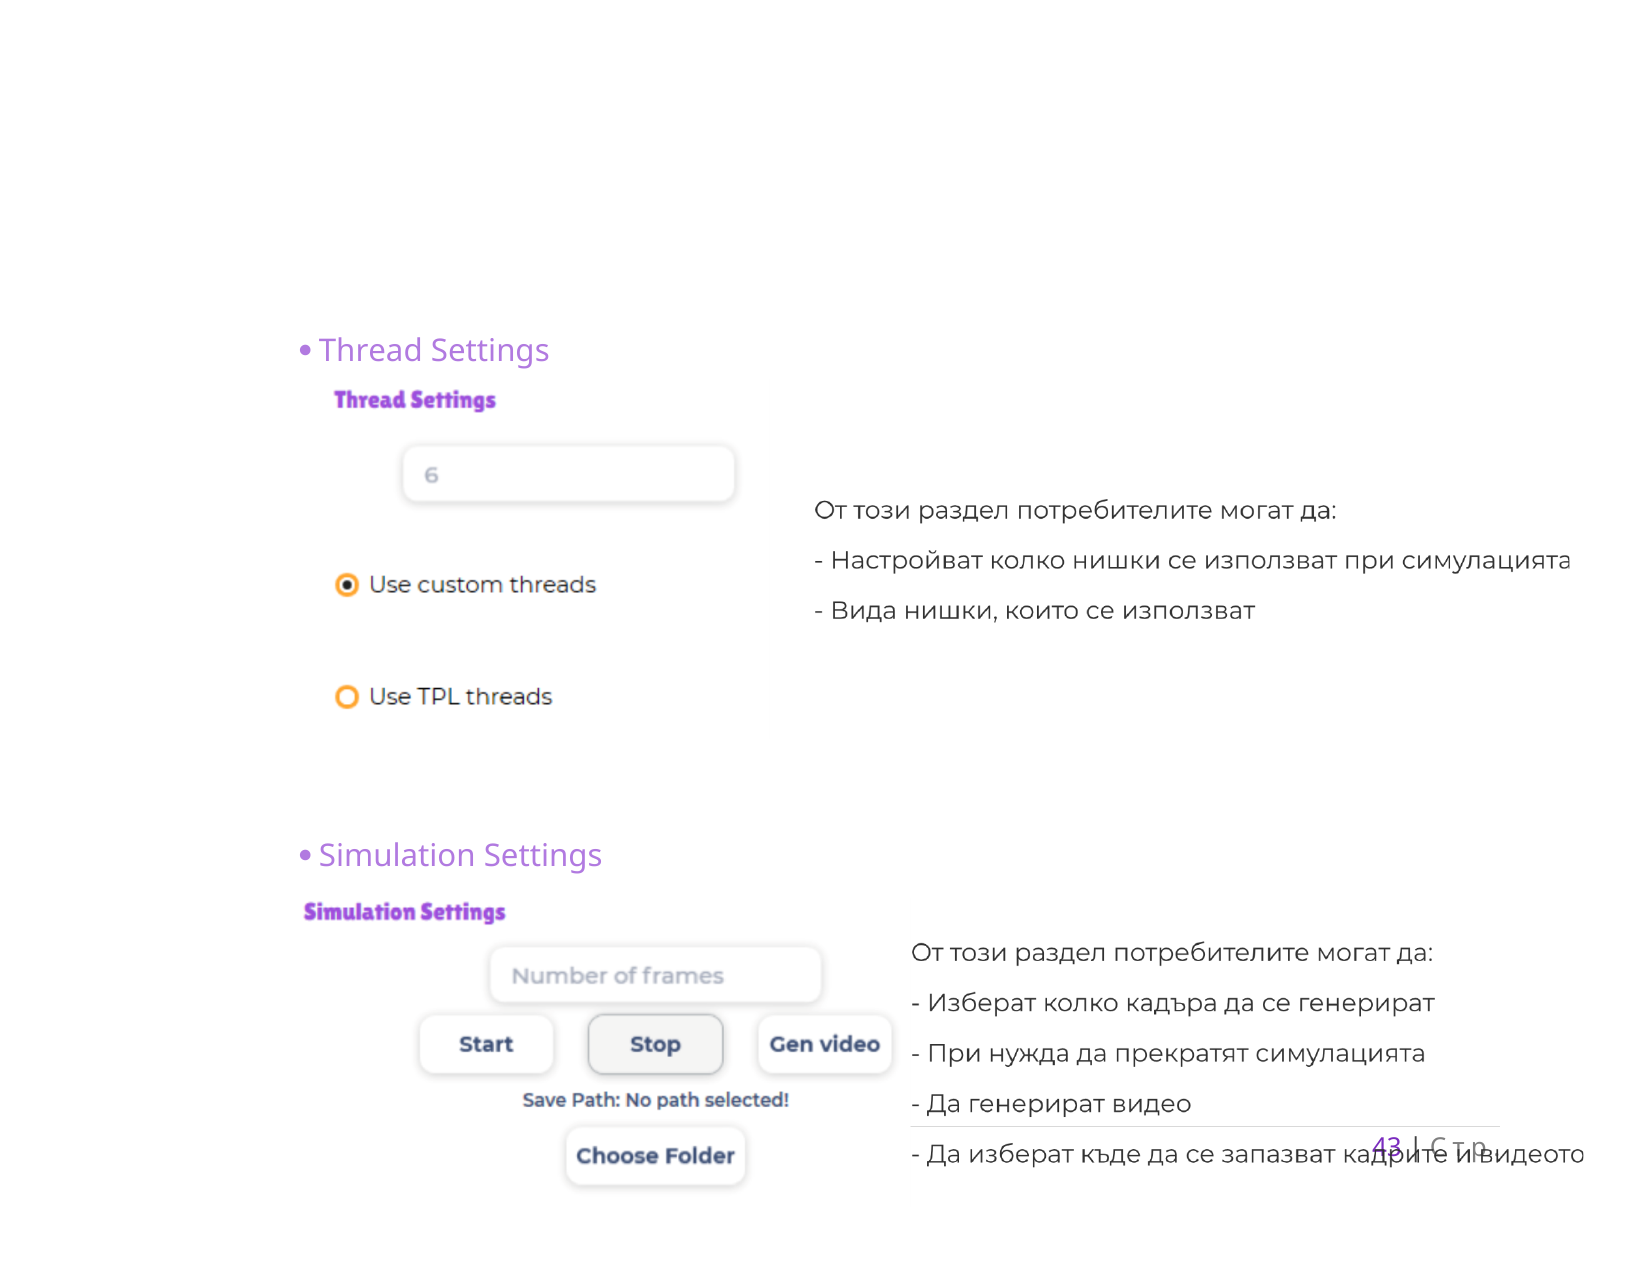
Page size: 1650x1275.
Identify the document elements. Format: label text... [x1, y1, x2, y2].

picture [318, 379, 1570, 739]
picture [297, 898, 1584, 1207]
list Simulation Settings [300, 833, 1500, 876]
list Thread Settings [300, 328, 1500, 370]
